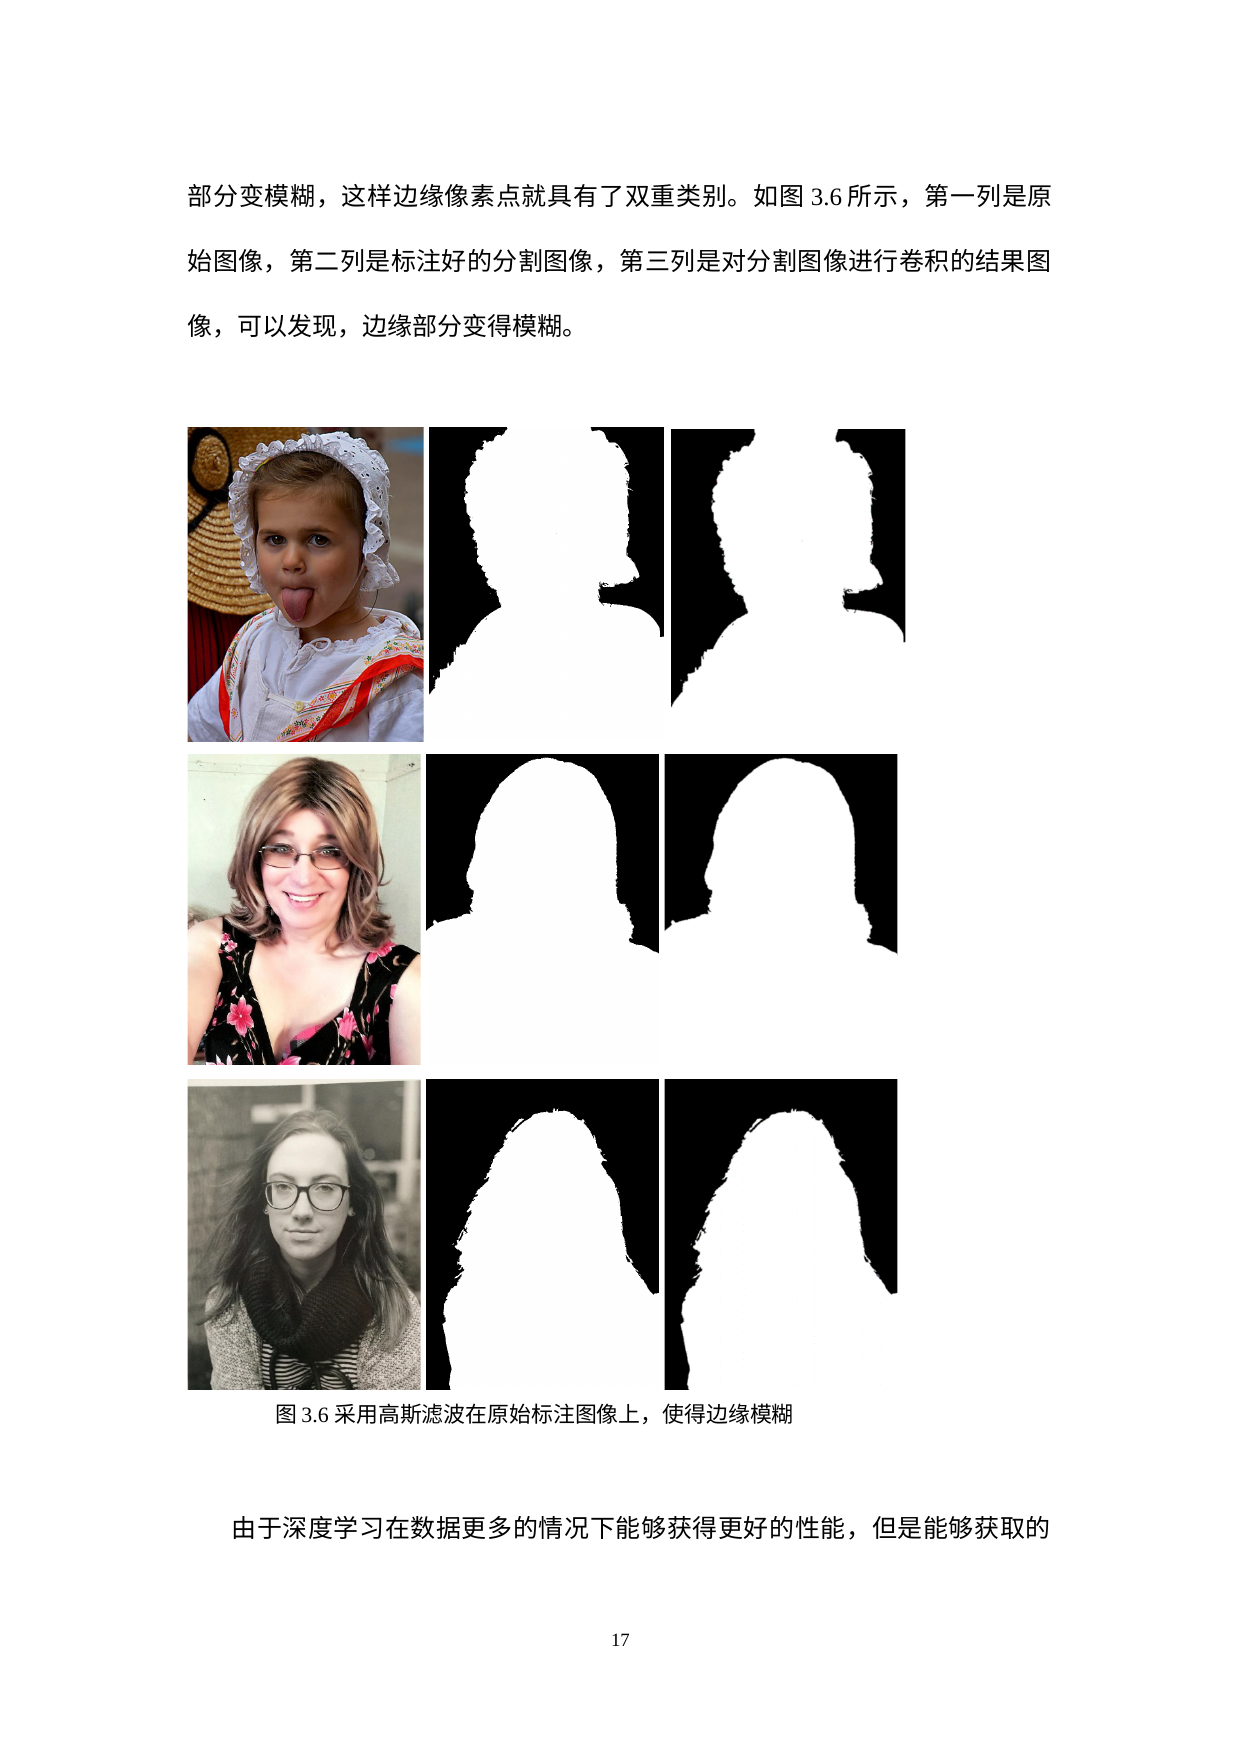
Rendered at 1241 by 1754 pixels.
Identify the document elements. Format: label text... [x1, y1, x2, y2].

picture [187, 754, 421, 1065]
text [187, 1494, 1053, 1559]
picture [187, 1079, 421, 1390]
picture [426, 754, 659, 1065]
picture [664, 754, 898, 1065]
picture [426, 1079, 659, 1390]
picture [671, 429, 906, 742]
picture [429, 427, 664, 741]
picture [187, 427, 424, 742]
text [187, 162, 1053, 357]
text 图3.6 采用高斯滤波在原始标注图像上，使得边缘模糊 [187, 1397, 1053, 1429]
picture [664, 1079, 898, 1390]
